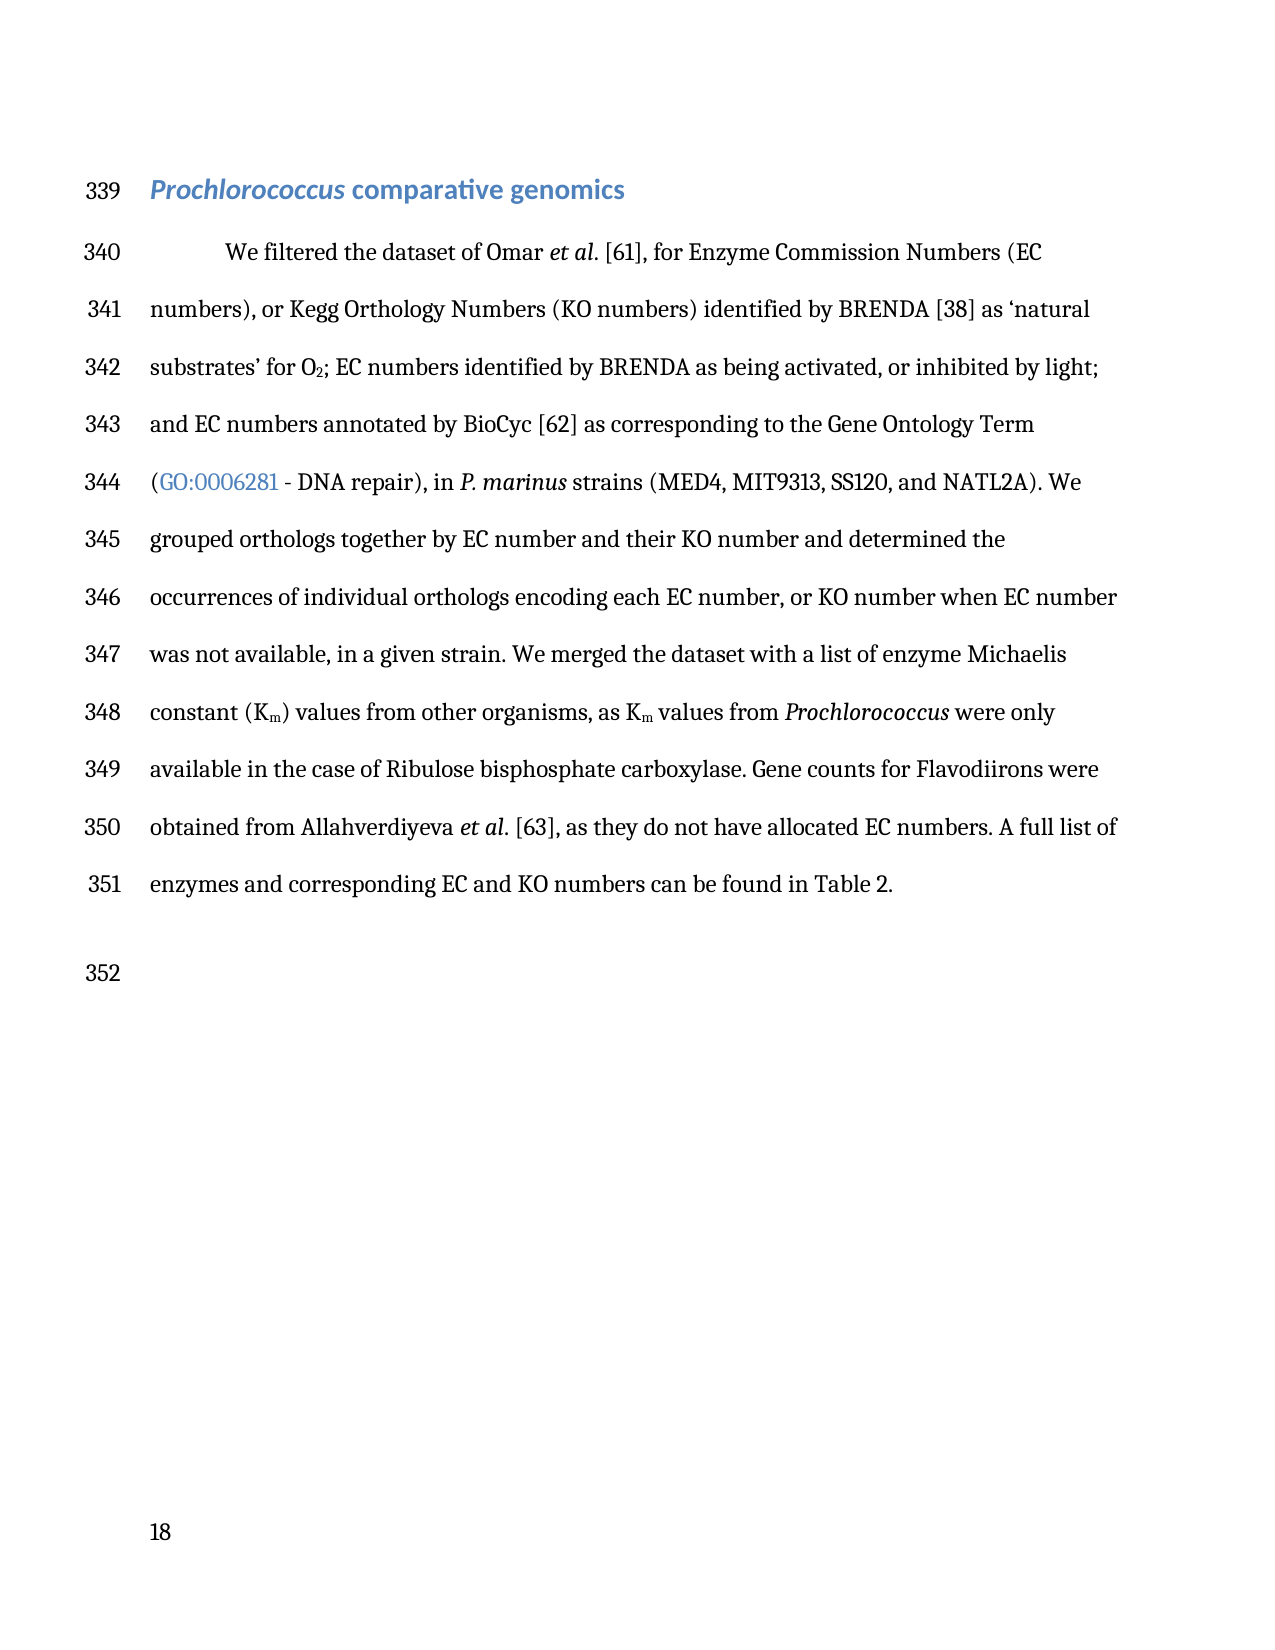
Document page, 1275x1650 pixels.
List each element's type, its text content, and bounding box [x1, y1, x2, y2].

text We filtered the dataset of Omar et al. [61], for Enzyme Commission Numbers (EC numbers), or Kegg Orthology Numbers (KO numbers) identified by BRENDA [38] as ‘natural substrates’ for O2; EC numbers identified by BRENDA as being activated, or inhibited by light; and EC numbers annotated by BioCyc [62] as corresponding to the Gene Ontology Term (GO:0006281 - DNA repair), in P. marinus strains (MED4, MIT9313, SS120, and NATL2A). We grouped orthologs together by EC number and their KO number and determined the occurrences of individual orthologs encoding each EC number, or KO number when EC number was not available, in a given strain. We merged the dataset with a list of enzyme Michaelis constant (Km) values from other organisms, as Km values from Prochlorococcus were only available in the case of Ribulose bisphosphate carboxylase. Gene counts for Flavodiirons were obtained from Allahverdiyeva et al. [63], as they do not have allocated EC numbers. A full list of enzymes and corresponding EC and KO numbers can be found in Table 2. [150, 238, 1125, 899]
subtitle Prochlorococcus comparative genomics [150, 171, 1125, 206]
